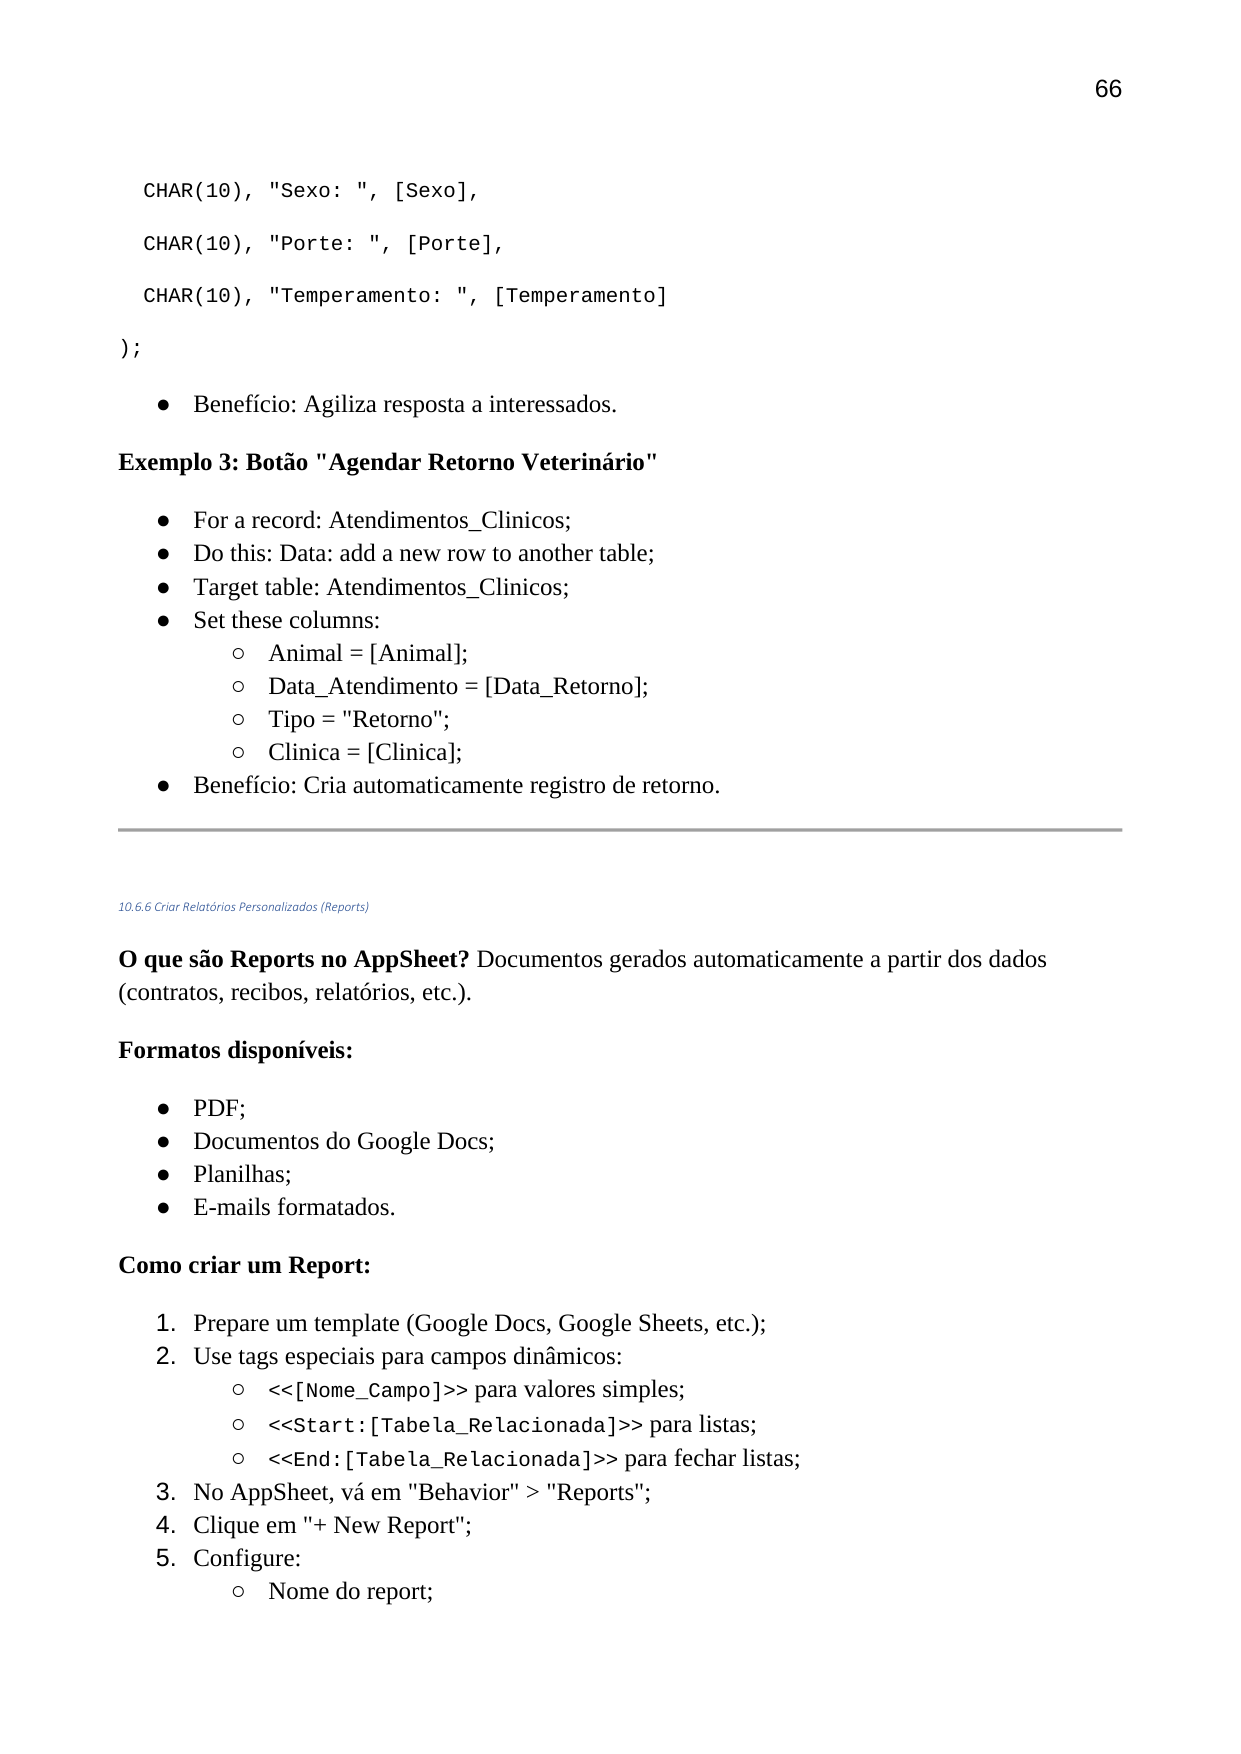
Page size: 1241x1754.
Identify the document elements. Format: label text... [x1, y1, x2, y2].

list Benefício: Cria automaticamente registro de retorno. [156, 770, 1122, 799]
text CHAR(10), "Porte: ", [Porte], [118, 233, 1122, 256]
text CHAR(10), "Sexo: ", [Sexo], [118, 180, 1122, 204]
list Nome do report; [231, 1576, 1122, 1605]
list Clinica = [Clinica]; [231, 737, 1122, 766]
list Planilhas; [156, 1159, 1122, 1188]
list Data_Atendimento = [Data_Retorno]; [231, 671, 1122, 700]
list Clique em "+ New Report"; [156, 1510, 1122, 1539]
list Documentos do Google Docs; [156, 1126, 1122, 1155]
list Target table: Atendimentos_Clinicos; [156, 572, 1122, 600]
list Use tags especiais para campos dinâmicos: [156, 1341, 1122, 1370]
text O que são Reports no AppSheet? Documentos gerados automaticamente a partir dos dados (contratos, recibos, relatórios, etc.). [118, 944, 1122, 1005]
subtitle 10.6.6 Criar Relatórios Personalizados (Reports) [118, 886, 1122, 914]
list E-mails formatados. [156, 1192, 1122, 1221]
list Prepare um template (Google Docs, Google Sheets, etc.); [156, 1308, 1122, 1337]
list No AppSheet, vá em "Behavior" > "Reports"; [156, 1477, 1122, 1506]
list Set these columns: [156, 605, 1122, 633]
list <<Start:[Tabela_Relacionada]>> para listas; [231, 1408, 1122, 1438]
list For a record: Atendimentos_Clinicos; [156, 505, 1122, 534]
list Configure: [156, 1543, 1122, 1572]
list Tipo = "Retorno"; [231, 704, 1122, 733]
text Formatos disponíveis: [118, 1035, 1122, 1063]
list Animal = [Animal]; [231, 638, 1122, 667]
list PDF; [156, 1093, 1122, 1122]
list <<[Nome_Campo]>> para valores simples; [231, 1374, 1122, 1404]
text Exemplo 3: Botão "Agendar Retorno Veterinário" [118, 447, 1122, 476]
list <<End:[Tabela_Relacionada]>> para fechar listas; [231, 1443, 1122, 1472]
text ); [118, 337, 1122, 361]
text Como criar um Report: [118, 1250, 1122, 1279]
text CHAR(10), "Temperamento: ", [Temperamento] [118, 285, 1122, 308]
list Do this: Data: add a new row to another table; [156, 538, 1122, 567]
list Benefício: Agiliza resposta a interessados. [156, 389, 1122, 418]
